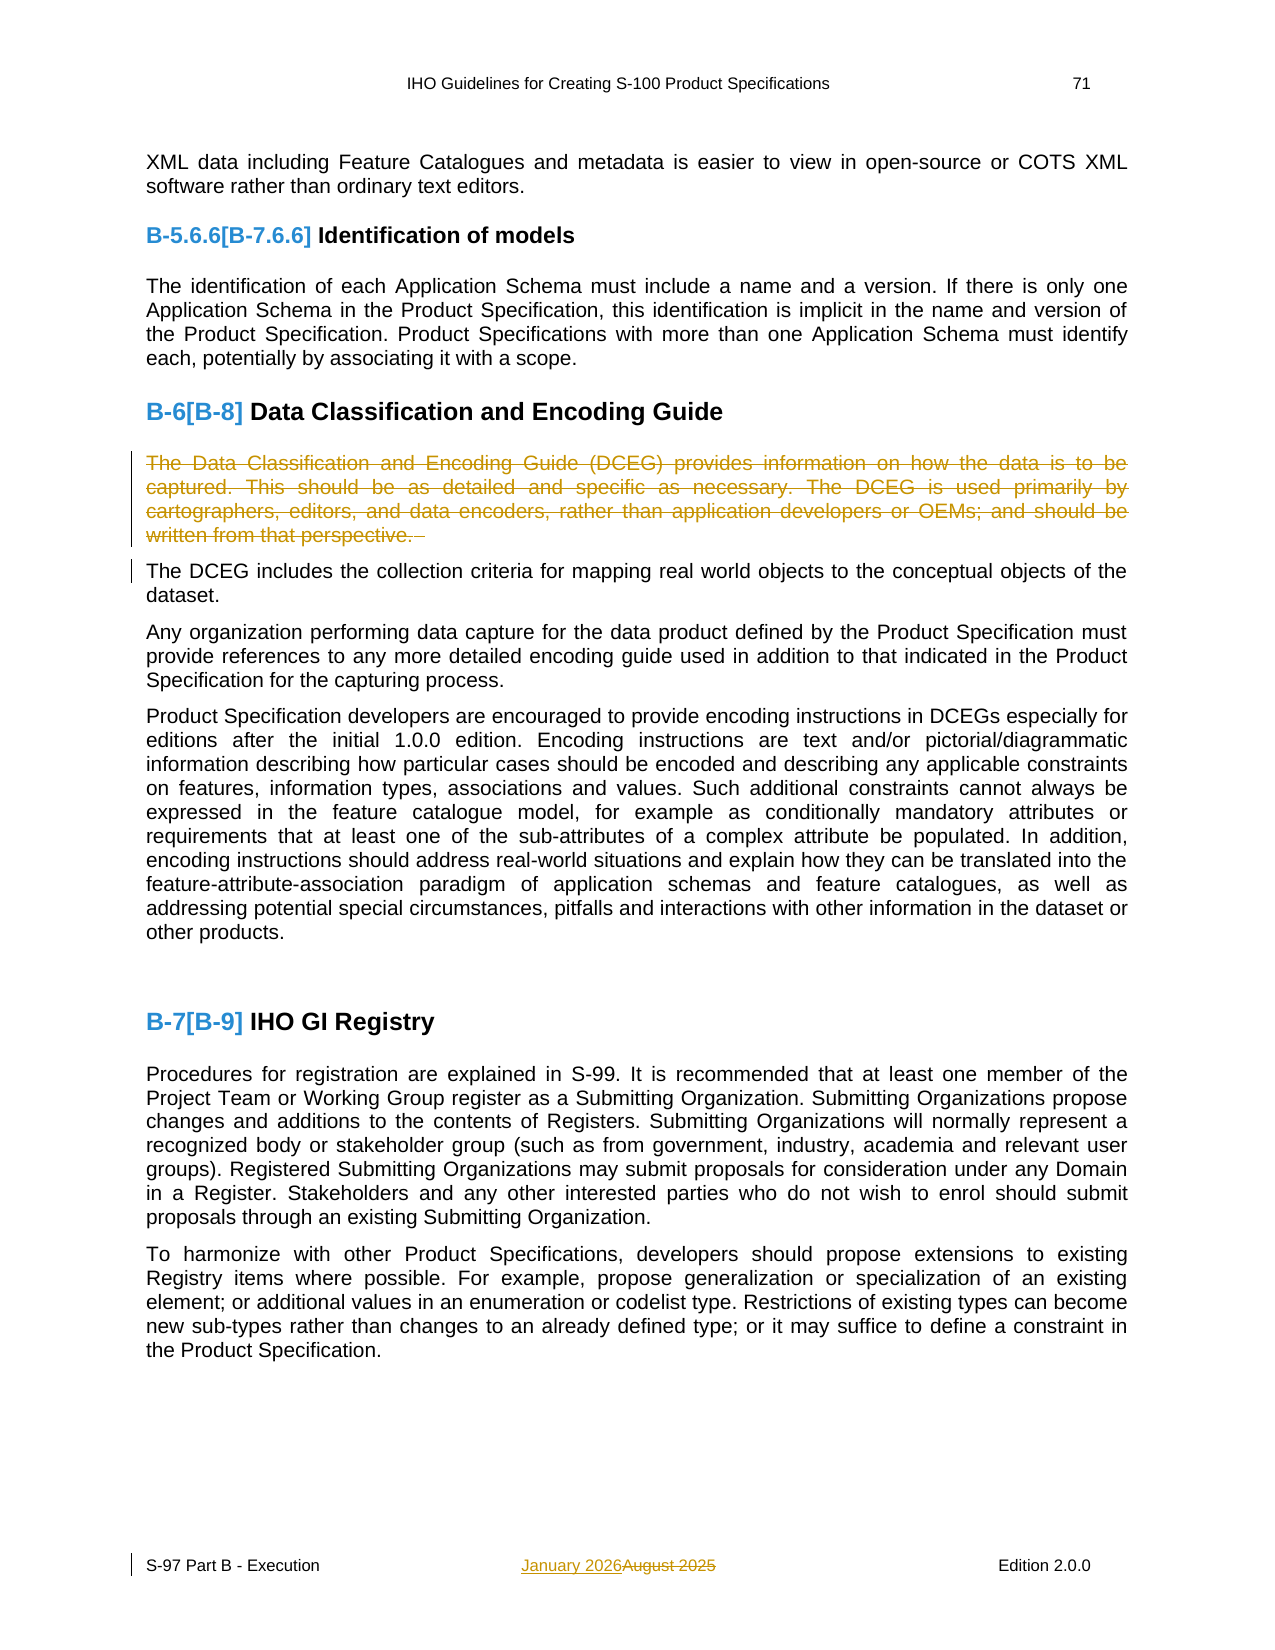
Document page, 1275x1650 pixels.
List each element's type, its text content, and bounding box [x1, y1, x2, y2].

text To harmonize with other Product Specifications, developers should propose extensions to existing Registry items where possible. For example, propose generalization or specialization of an existing element; or additional values in an enumeration or codelist type. Restrictions of existing types can become new sub-types rather than changes to an already defined type; or it may suffice to define a constraint in the Product Specification. [146, 1242, 1129, 1361]
subtitle Identification of models [146, 223, 1129, 249]
text Product Specification developers are encouraged to provide encoding instructions in DCEGs especially for editions after the initial 1.0.0 edition. Encoding instructions are text and/or pictorial/diagrammatic information describing how particular cases should be encoded and describing any applicable constraints on features, information types, associations and values. Such additional constraints cannot always be expressed in the feature catalogue model, for example as conditionally mandatory attributes or requirements that at least one of the sub-attributes of a complex attribute be populated. In addition, encoding instructions should address real-world situations and explain how they can be translated into the feature-attribute-association paradigm of application schemas and feature catalogues, as well as addressing potential special circumstances, pitfalls and interactions with other information in the dataset or other products. [146, 704, 1129, 944]
subtitle Data Classification and Encoding Guide [146, 398, 1129, 426]
text Any organization performing data capture for the data product defined by the Product Specification must provide references to any more detailed encoding guide used in addition to that indicated in the Product Specification for the capturing process. [146, 620, 1129, 692]
text XML data including Feature Catalogues and metadata is easier to view in open-source or COTS XML software rather than ordinary text editors. [146, 150, 1129, 198]
subtitle IHO GI Registry [146, 1008, 1129, 1036]
text The identification of each Application Schema must include a name and a version. If there is only one Application Schema in the Product Specification, this identification is implicit in the name and version of the Product Specification. Product Specifications with more than one Application Schema must identify each, potentially by associating it with a scope. [146, 274, 1129, 370]
text The DCEG includes the collection criteria for mapping real world objects to the conceptual objects of the dataset. [146, 559, 1129, 607]
text Procedures for registration are explained in S-99. It is recommended that at least one member of the Project Team or Working Group register as a Submitting Organization. Submitting Organizations propose changes and additions to the contents of Registers. Submitting Organizations will normally represent a recognized body or stakeholder group (such as from government, industry, academia and relevant user groups). Registered Submitting Organizations may submit proposals for consideration under any Domain in a Register. Stakeholders and any other interested parties who do not wish to enrol should submit proposals through an existing Submitting Organization. [146, 1061, 1129, 1229]
